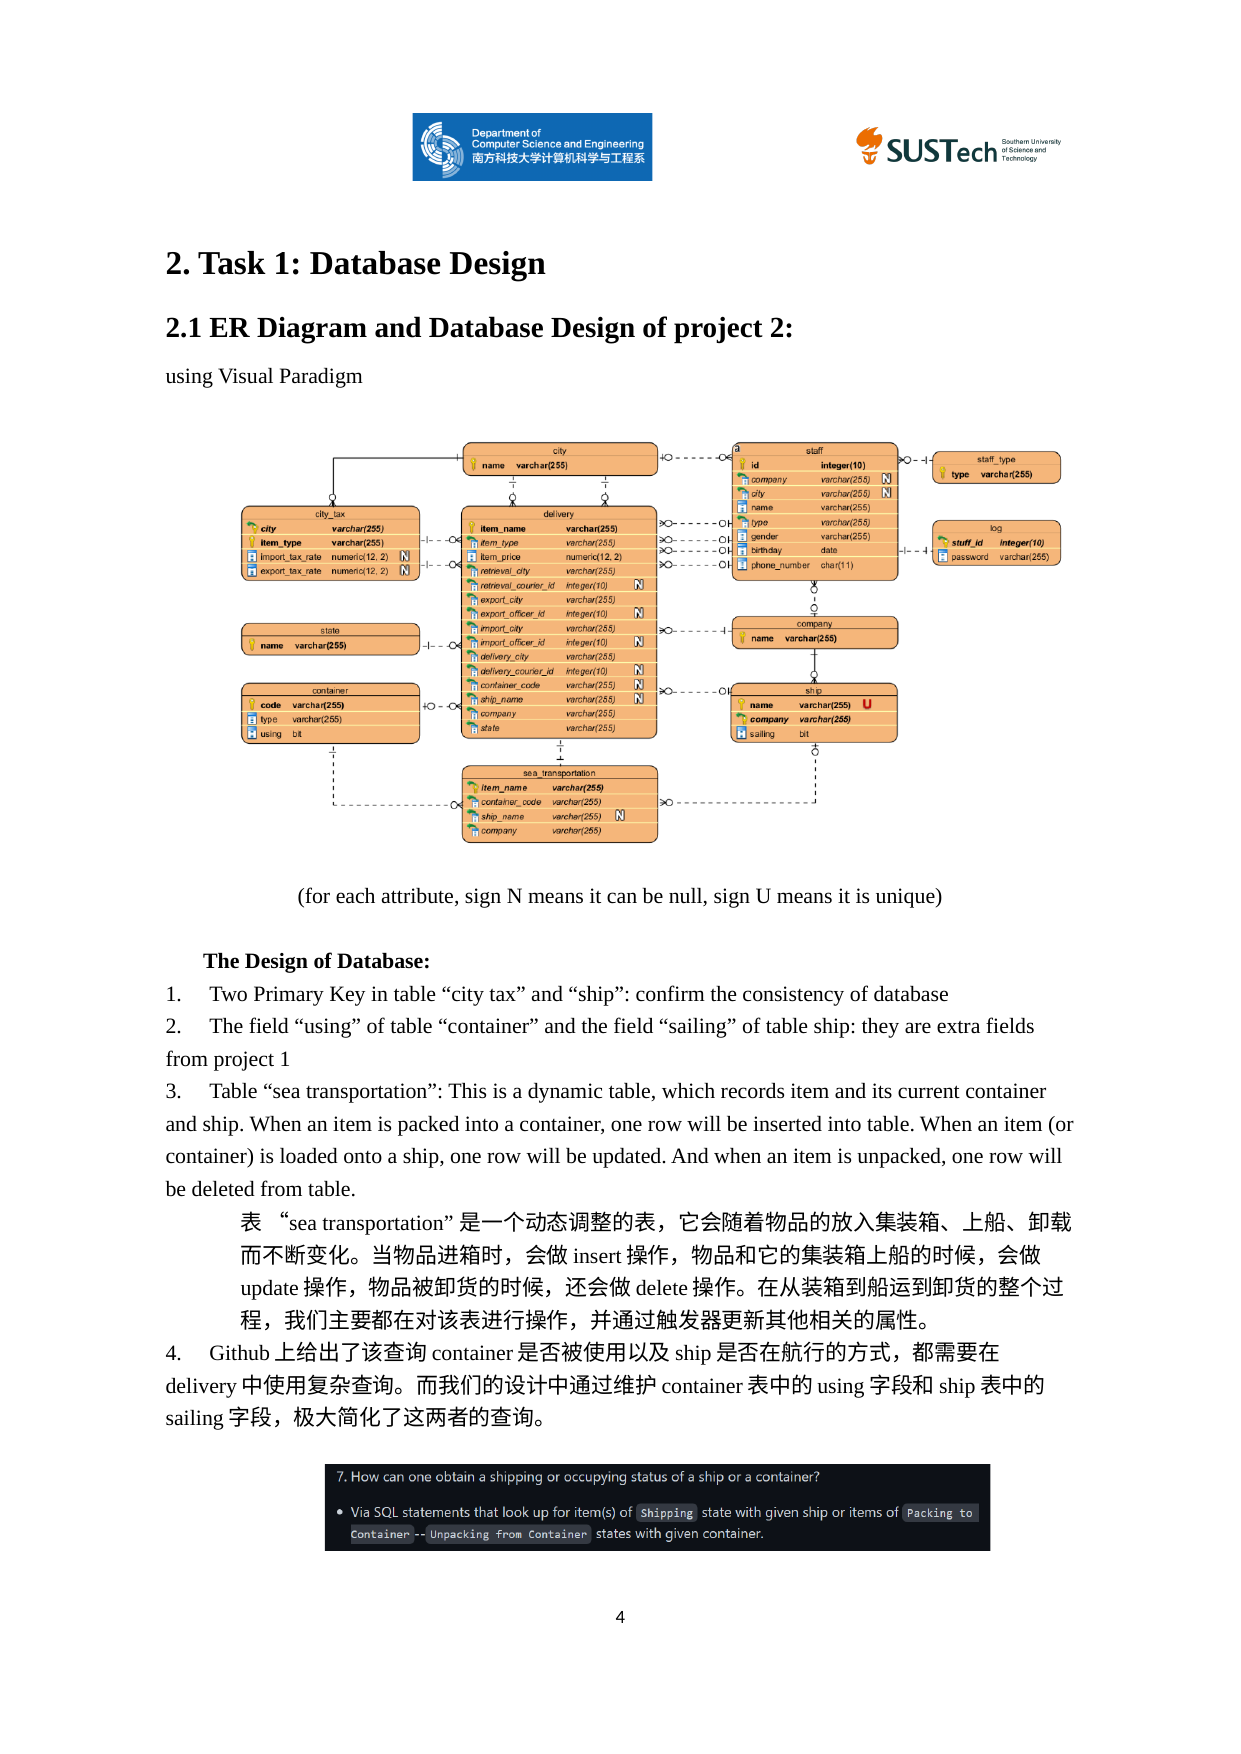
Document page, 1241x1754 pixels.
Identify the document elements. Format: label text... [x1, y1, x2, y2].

text (for each attribute, sign N means it can be null, sign U means it is unique) [165, 880, 1075, 912]
picture [324, 1464, 991, 1551]
list using Visual Paradigm [165, 360, 1075, 392]
list Github上给出了该查询container是否被使用以及ship是否在航行的方式，都需要在delivery中使用复杂查询。而我们的设计中通过维护container表中的using字段和ship表中的sailing字段，极大简化了这两者的查询。 [165, 1335, 1075, 1432]
list 表 “sea transportation” 是一个动态调整的表，它会随着物品的放入集装箱、上船、卸载而不断变化。当物品进箱时，会做insert操作，物品和它的集装箱上船的时候，会做update操作，物品被卸货的时候，还会做delete操作。在从装箱到船运到卸货的整个过程，我们主要都在对该表进行操作，并通过触发器更新其他相关的属性。 [240, 1205, 1075, 1335]
list Table “sea transportation”: This is a dynamic table, which records item and its current container and ship. When an item is packed into a container, one row will be inserted into table. When an item (or container) is loaded onto a ship, one row will be updated. And when an item is unpacked, one row will be deleted from table. [165, 1075, 1075, 1205]
picture [165, 424, 1076, 859]
picture [412, 113, 653, 181]
list ER Diagram and Database Design of project 2: [165, 295, 1075, 360]
picture [834, 114, 1075, 181]
list The Design of Database: [203, 945, 1075, 977]
list The field “using” of table “container” and the field “sailing” of table ship: they are extra fields from project 1 [165, 1010, 1075, 1075]
list Two Primary Key in table “city tax” and “ship”: confirm the consistency of database [165, 977, 1075, 1010]
list Task 1: Database Design [165, 230, 1075, 295]
